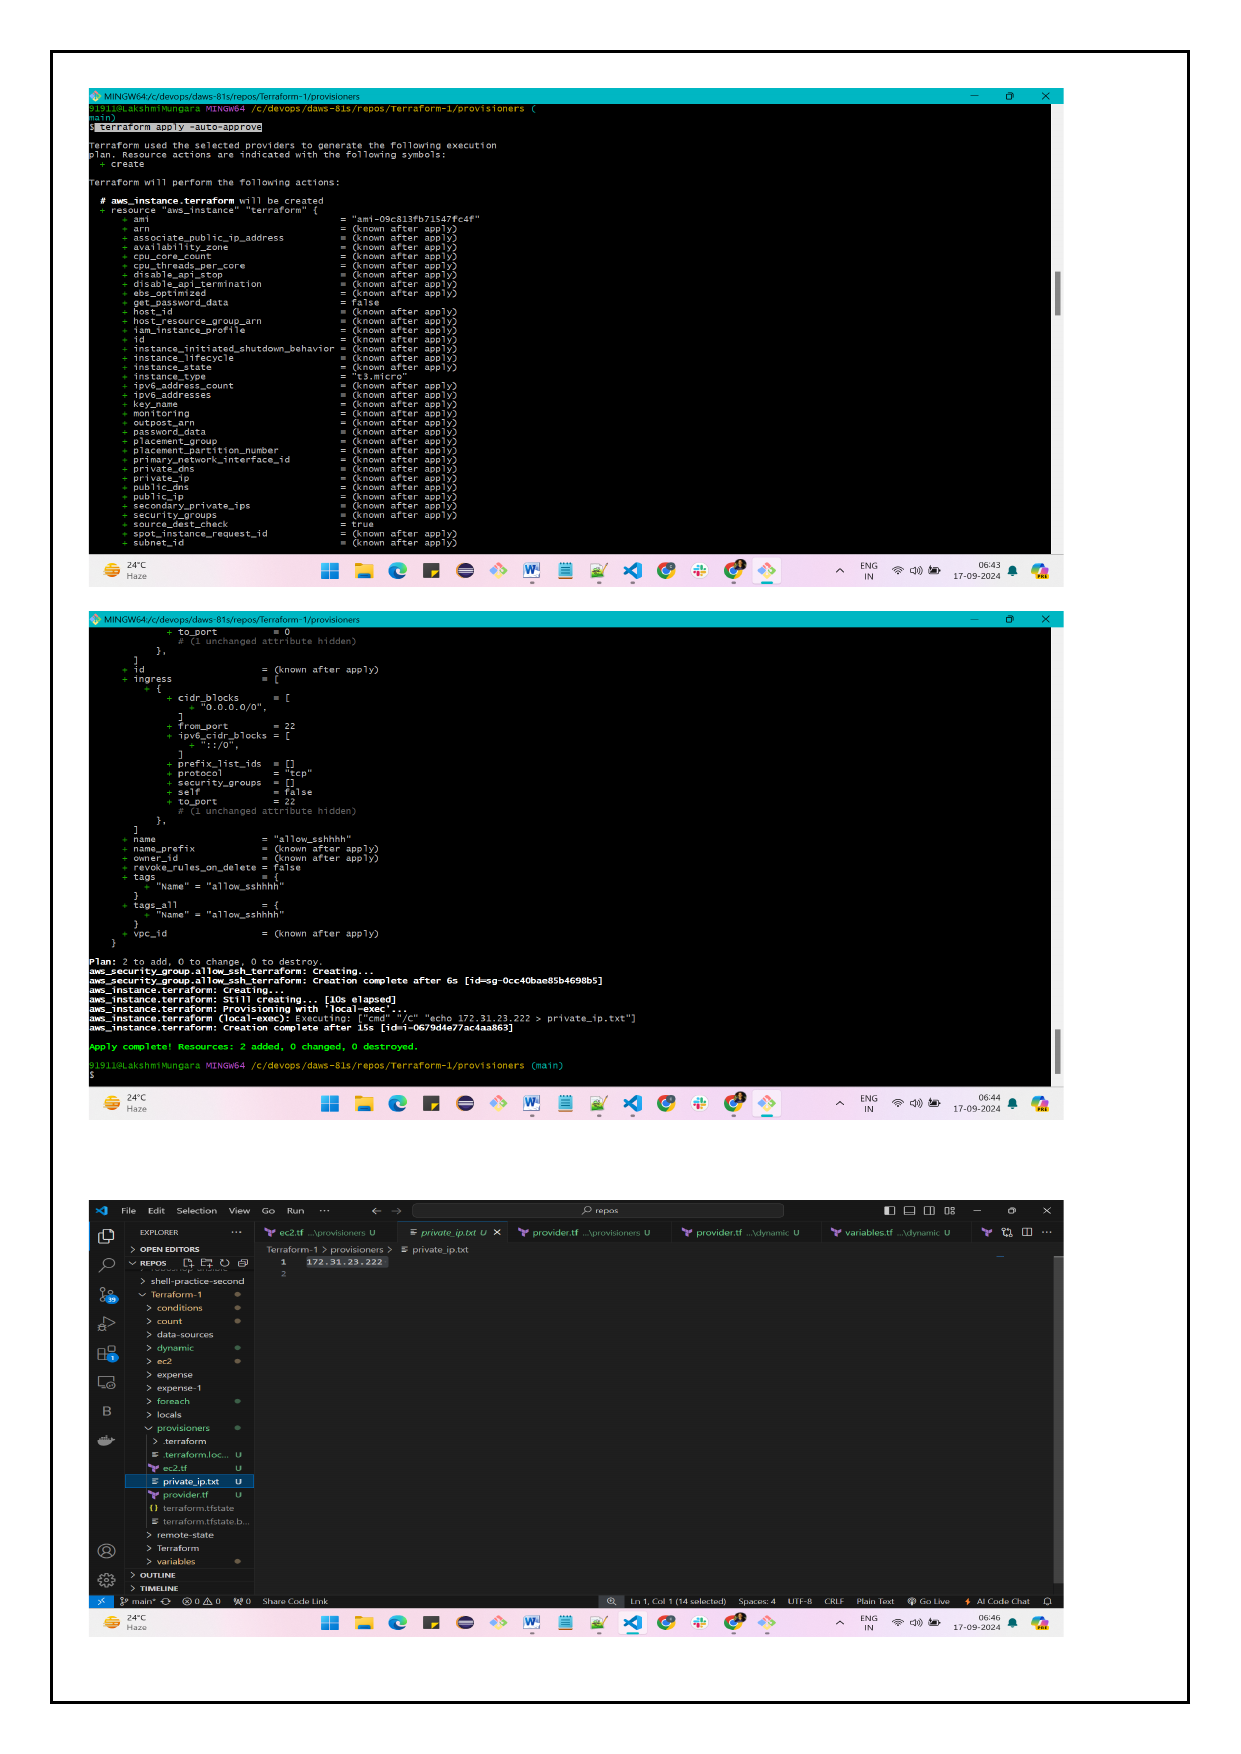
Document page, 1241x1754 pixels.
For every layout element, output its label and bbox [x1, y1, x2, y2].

picture [88, 88, 1064, 587]
picture [88, 1200, 1064, 1637]
picture [88, 611, 1064, 1120]
